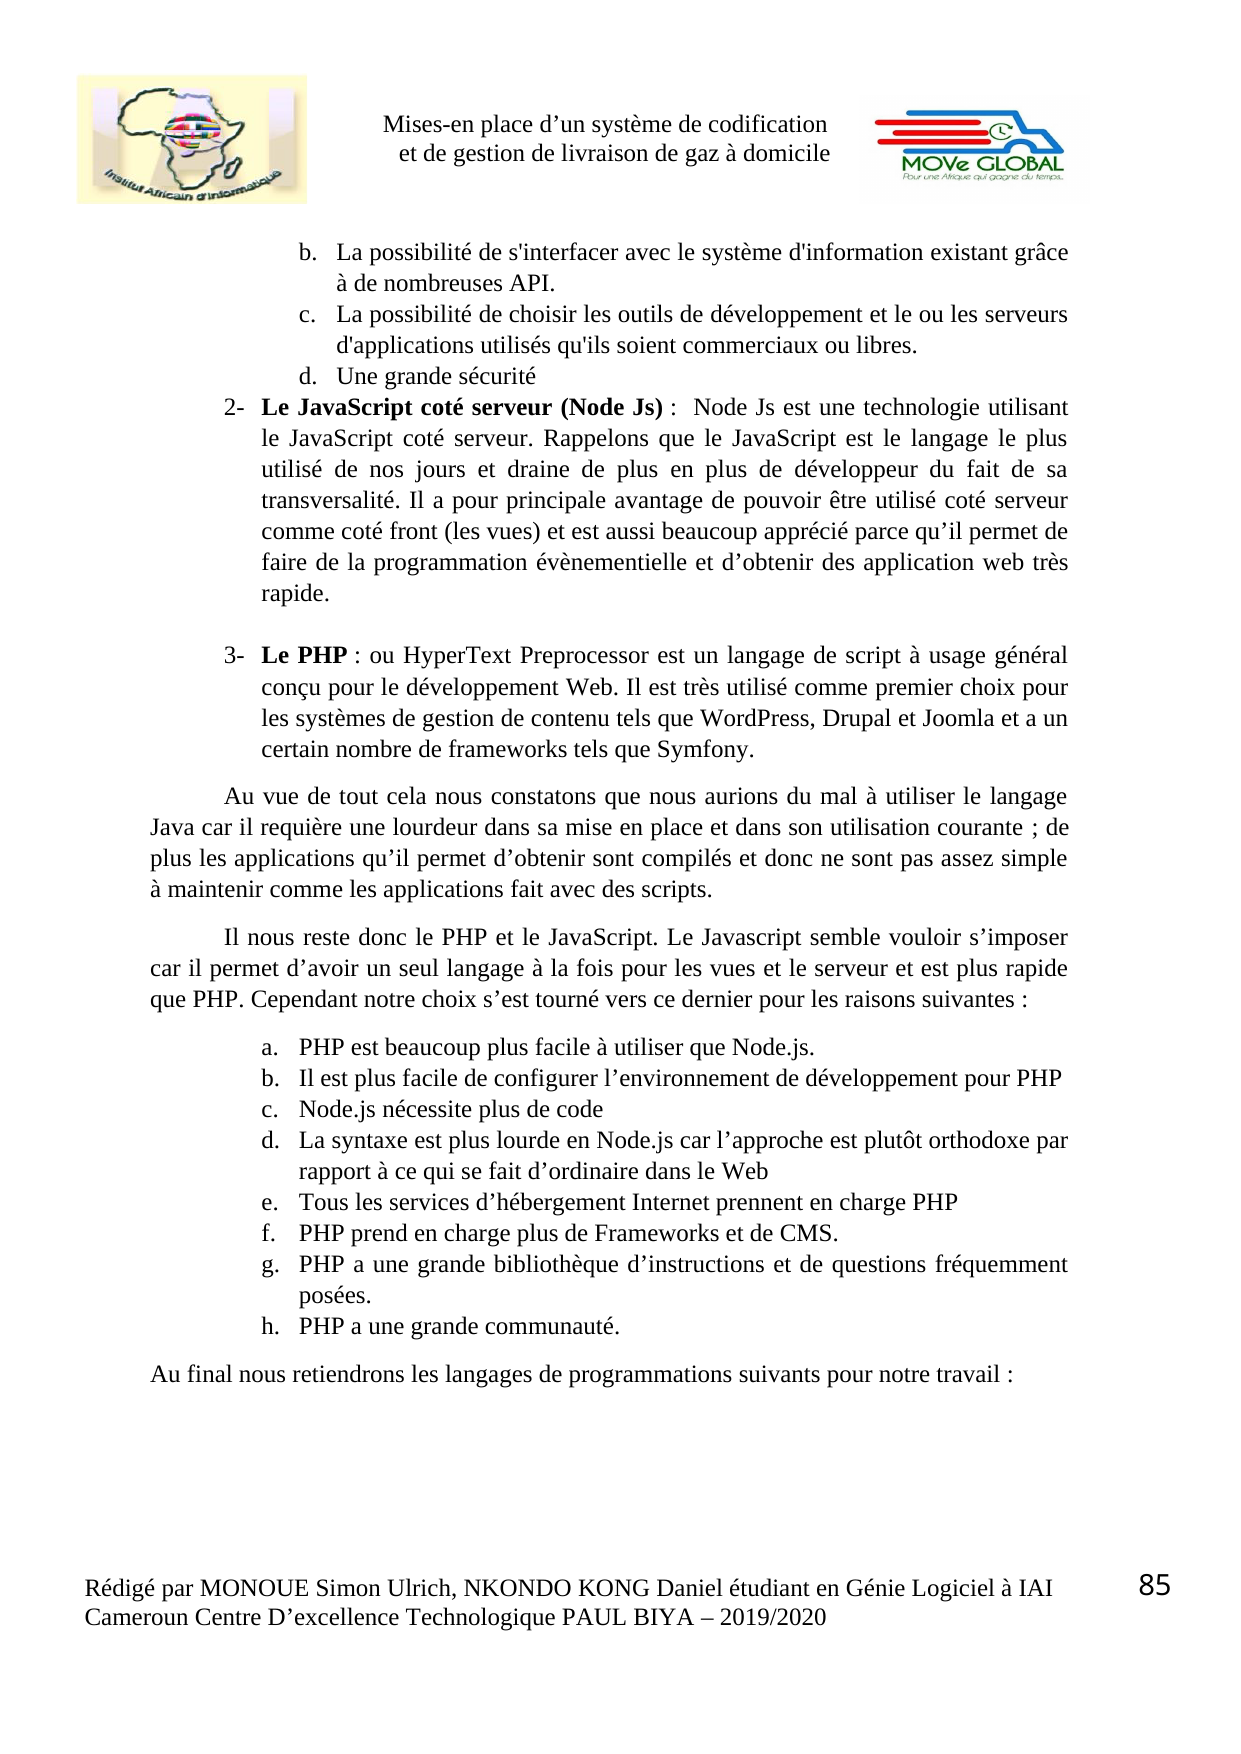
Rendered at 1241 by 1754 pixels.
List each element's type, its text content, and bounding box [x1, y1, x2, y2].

list Le JavaScript coté serveur (Node Js) : Node Js est une technologie utilisant le JavaScript coté serveur. Rappelons que le JavaScript est le langage le plus utilisé de nos jours et draine de plus en plus de développeur du fait de sa transversalité. Il a pour principale avantage de pouvoir être utilisé coté serveur comme coté front (les vues) et est aussi beaucoup apprécié parce qu’il permet de faire de la programmation évènementielle et d’obtenir des application web très rapide. [224, 392, 1069, 607]
list Une grande sécurité [299, 361, 1069, 390]
list La possibilité de choisir les outils de développement et le ou les serveurs d'applications utilisés qu'ils soient commerciaux ou libres. [299, 299, 1069, 359]
list Le PHP : ou HyperText Preprocessor est un langage de script à usage général conçu pour le développement Web. Il est très utilisé comme premier choix pour les systèmes de gestion de contenu tels que WordPress, Drupal et Joomla et a un certain nombre de frameworks tels que Symfony. [224, 641, 1069, 762]
list Il est plus facile de configurer l’environnement de développement pour PHP [261, 1063, 1069, 1092]
list Node.js nécessite plus de code [261, 1094, 1069, 1123]
list La possibilité de s'interfacer avec le système d'information existant grâce à de nombreuses API. [299, 237, 1069, 297]
list PHP a une grande bibliothèque d’instructions et de questions fréquemment posées. [261, 1249, 1069, 1309]
list La syntaxe est plus lourde en Node.js car l’approche est plutôt orthodoxe par rapport à ce qui se fait d’ordinaire dans le Web [261, 1125, 1069, 1185]
text Il nous reste donc le PHP et le JavaScript. Le Javascript semble vouloir s’imposer car il permet d’avoir un seul langage à la fois pour les vues et le serveur et est plus rapide que PHP. Cependant notre choix s’est tourné vers ce dernier pour les raisons suivantes : [150, 922, 1069, 1013]
text Au vue de tout cela nous constatons que nous aurions du mal à utiliser le langage Java car il requière une lourdeur dans sa mise en place et dans son utilisation courante ; de plus les applications qu’il permet d’obtenir sont compilés et donc ne sont pas assez simple à maintenir comme les applications fait avec des scripts. [150, 781, 1069, 903]
text Au final nous retiendrons les langages de programmations suivants pour notre travail : [150, 1359, 1069, 1388]
list Tous les services d’hébergement Internet prennent en charge PHP [261, 1187, 1069, 1216]
list PHP a une grande communauté. [261, 1311, 1069, 1340]
list PHP prend en charge plus de Frameworks et de CMS. [261, 1218, 1069, 1247]
list PHP est beaucoup plus facile à utiliser que Node.js. [261, 1032, 1069, 1061]
picture [859, 95, 1091, 204]
